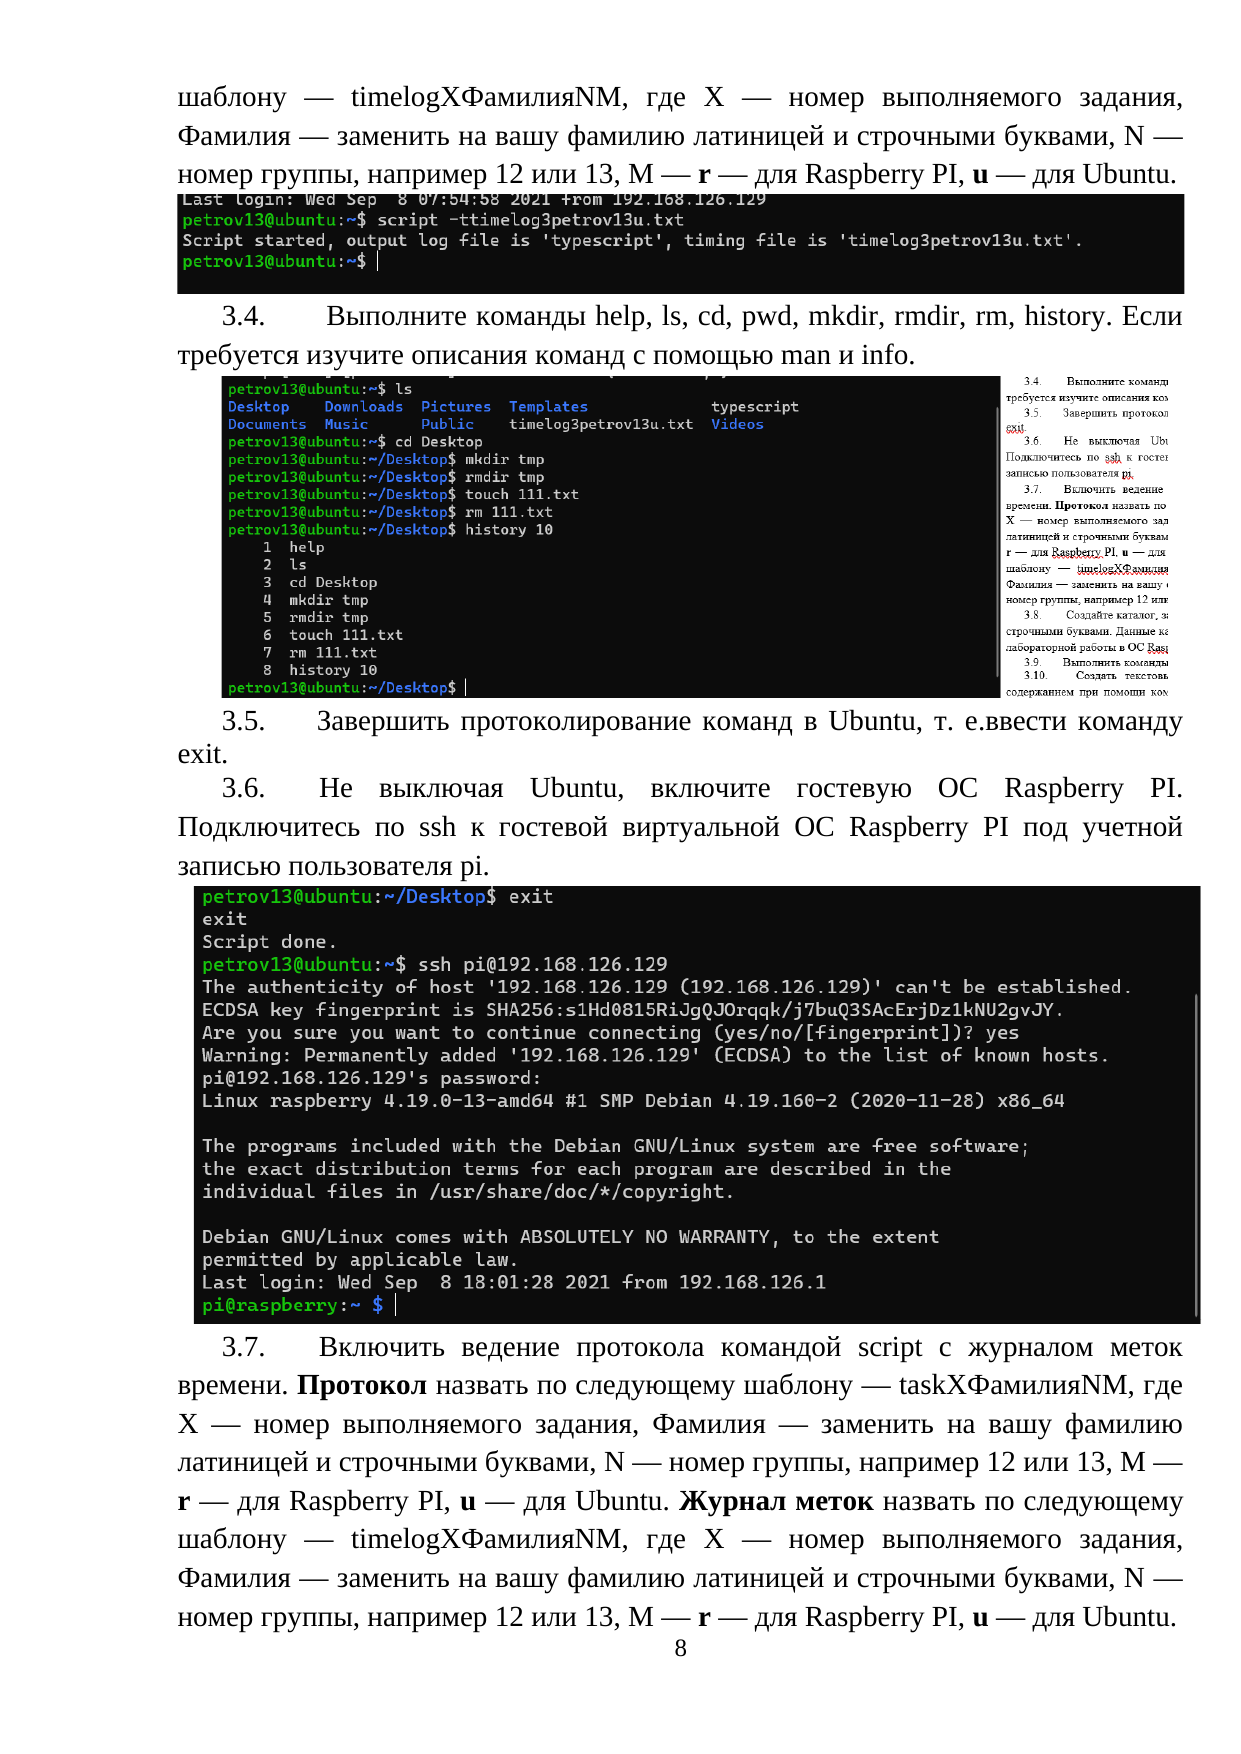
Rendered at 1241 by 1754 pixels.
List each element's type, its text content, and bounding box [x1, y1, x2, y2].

picture [177, 194, 1185, 294]
list Завершить протоколирование команд в Ubuntu, т. е.ввести команду exit. [177, 703, 1184, 770]
list Не выключая Ubuntu, включите гостевую ОС Raspberry PI. Подключитесь по ssh к гостевой виртуальной ОС Raspberry PI под учетной записью пользователя pi. [177, 770, 1184, 881]
picture [221, 376, 1168, 698]
picture [193, 886, 1202, 1324]
list Выполните команды help, ls, cd, pwd, mkdir, rmdir, rm, history. Если требуется изучите описания команд с помощью man и info. [177, 298, 1184, 371]
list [177, 79, 1184, 190]
